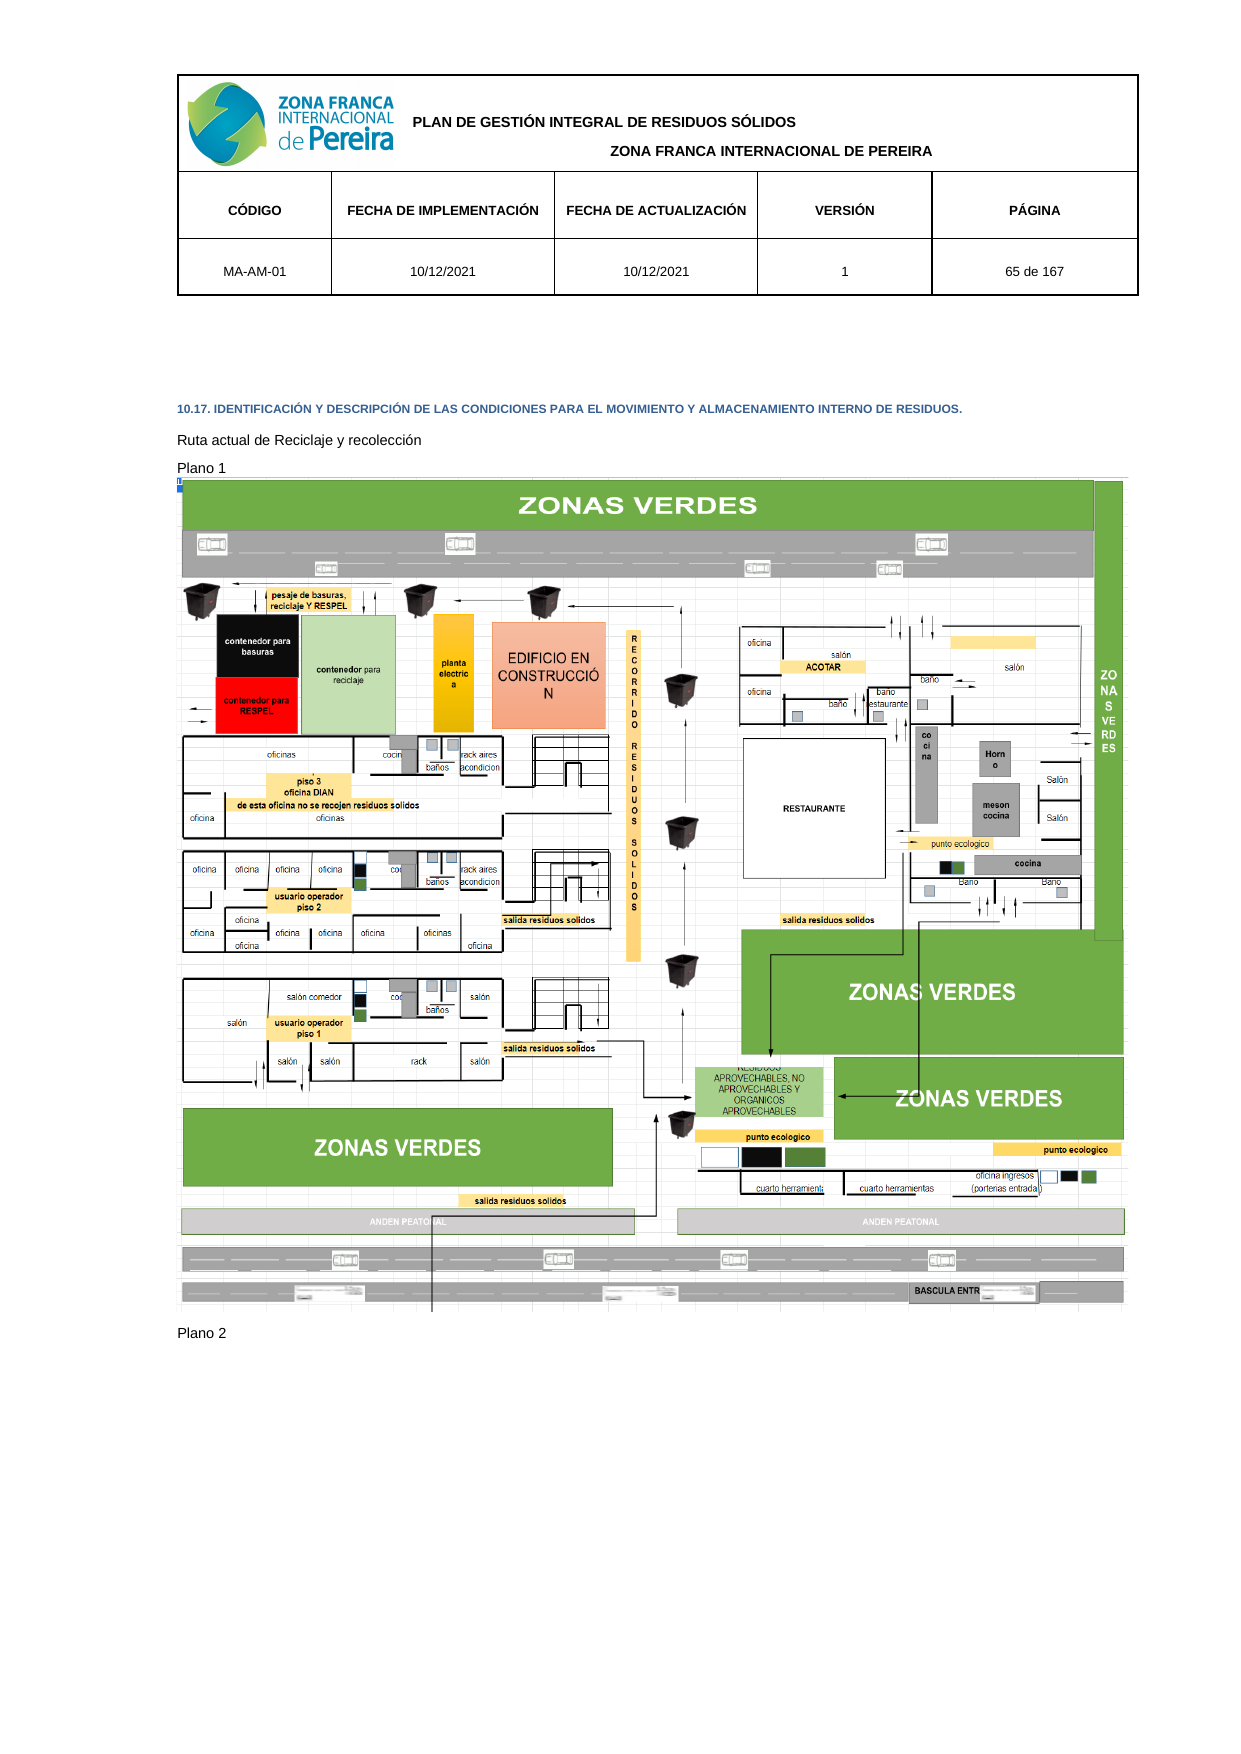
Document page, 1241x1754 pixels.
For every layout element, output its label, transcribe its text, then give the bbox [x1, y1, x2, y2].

text Ruta actual de Reciclaje y recolección [177, 419, 1063, 448]
text Plano 1 [177, 448, 1063, 477]
picture [187, 77, 394, 171]
text Plano 2 [177, 1313, 1063, 1341]
picture [176, 477, 1129, 1312]
subtitle 10.17. IDENTIFICACIÓN Y DESCRIPCIÓN DE LAS CONDICIONES PARA EL MOVIMIENTO Y ALMACENAMIENTO INTERNO DE RESIDUOS. [177, 392, 1063, 416]
